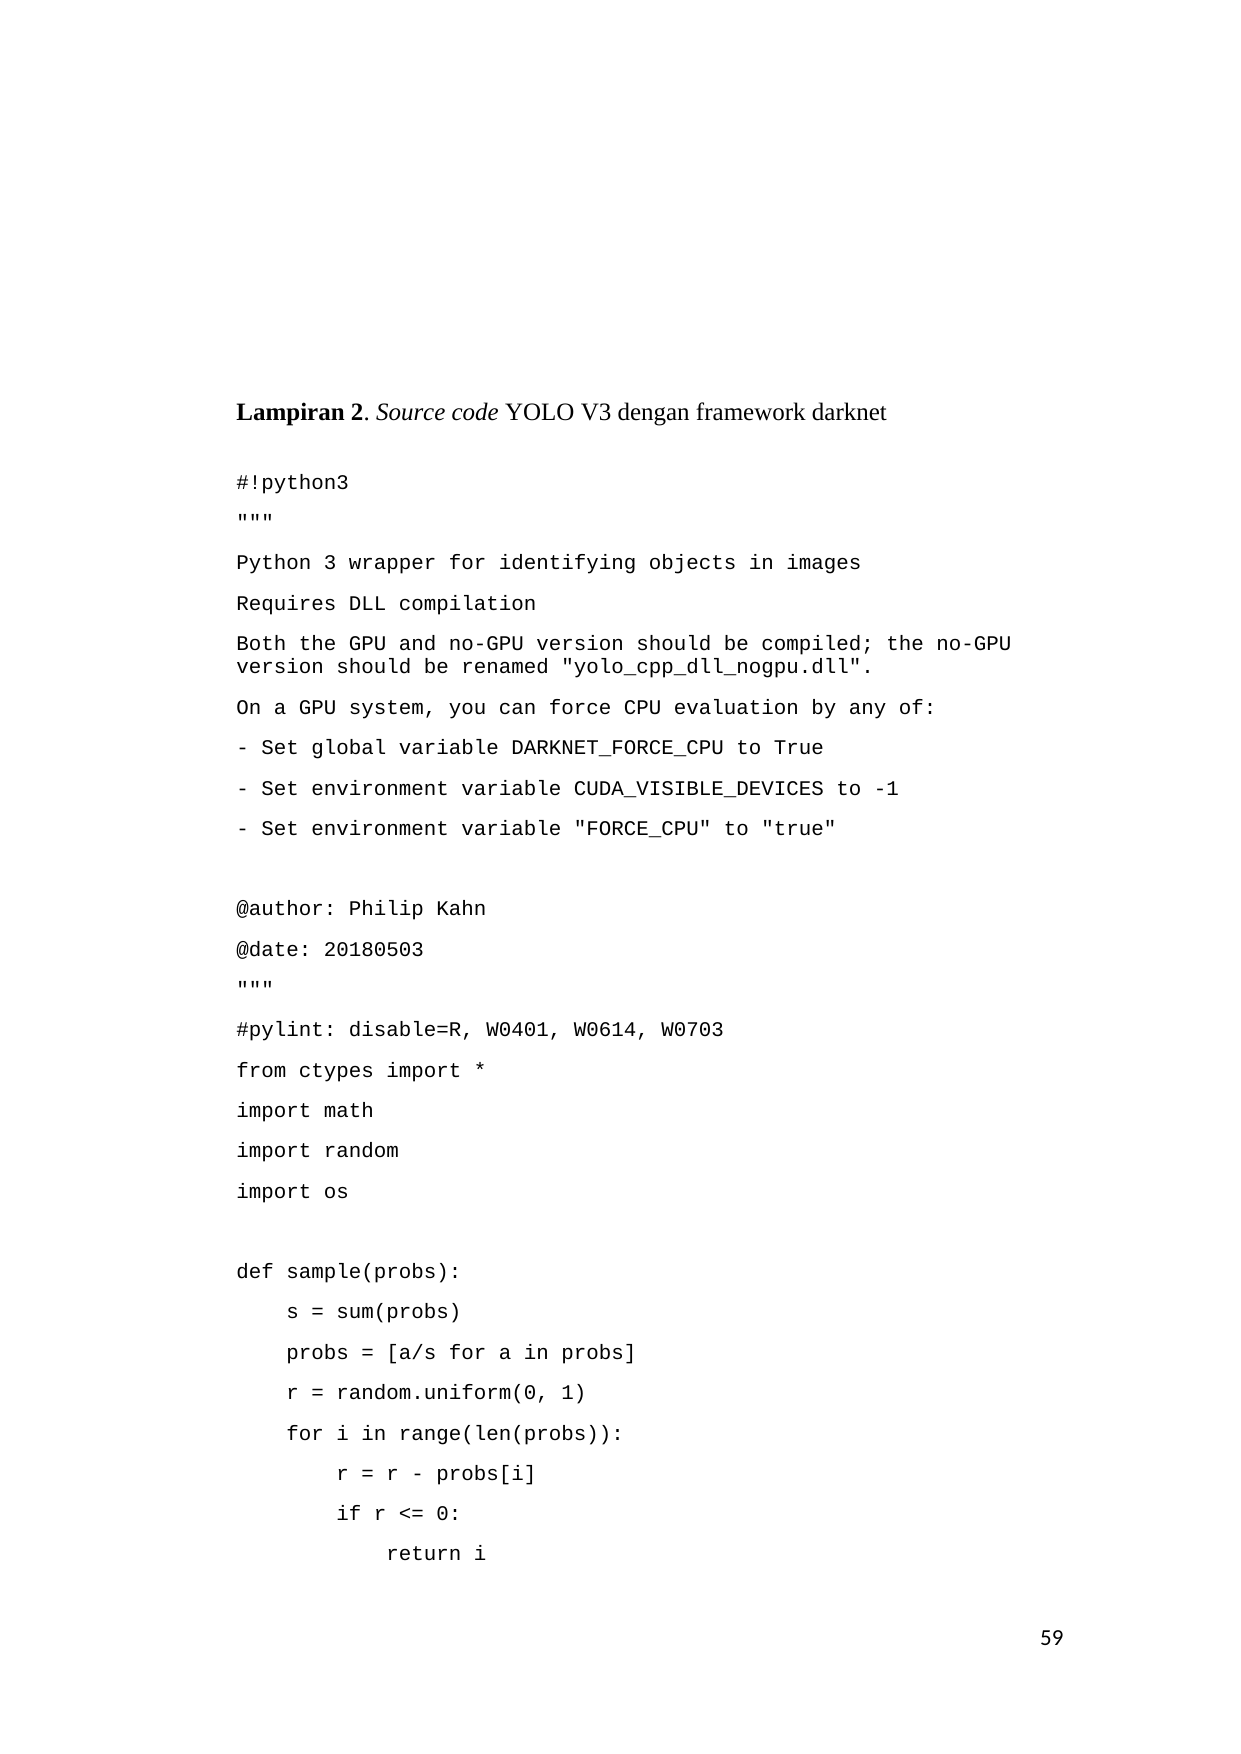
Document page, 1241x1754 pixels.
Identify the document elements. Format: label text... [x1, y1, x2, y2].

text s = sum(probs) [236, 1302, 1063, 1325]
text Requires DLL compilation [236, 593, 1063, 616]
text for i in range(len(probs)): [236, 1422, 1063, 1446]
text @date: 20180503 [236, 939, 1063, 962]
text from ctypes import * [236, 1060, 1063, 1083]
text if r <= 0: [236, 1503, 1063, 1527]
text r = random.uniform(0, 1) [236, 1382, 1063, 1406]
text """ [236, 512, 1063, 536]
text def sample(probs): [236, 1261, 1063, 1285]
text return i [236, 1543, 1063, 1567]
text import math [236, 1100, 1063, 1124]
text @author: Philip Kahn [236, 898, 1063, 922]
text - Set environment variable CUDA_VISIBLE_DEVICES to -1 [236, 777, 1063, 801]
text Python 3 wrapper for identifying objects in images [236, 552, 1063, 576]
text #!python3 [236, 472, 1063, 495]
text Lampiran 2. Source code YOLO V3 dengan framework darknet [236, 397, 1063, 426]
text r = r - probs[i] [236, 1463, 1063, 1486]
text - Set global variable DARKNET_FORCE_CPU to True [236, 737, 1063, 761]
text probs = [a/s for a in probs] [236, 1342, 1063, 1366]
text import random [236, 1140, 1063, 1164]
text Both the GPU and no-GPU version should be compiled; the no-GPU version should be renamed "yolo_cpp_dll_nogpu.dll". [236, 633, 1063, 680]
text import os [236, 1181, 1063, 1204]
text #pylint: disable=R, W0401, W0614, W0703 [236, 1019, 1063, 1043]
text """ [236, 979, 1063, 1003]
text On a GPU system, you can force CPU evaluation by any of: [236, 697, 1063, 721]
text - Set environment variable "FORCE_CPU" to "true" [236, 818, 1063, 841]
